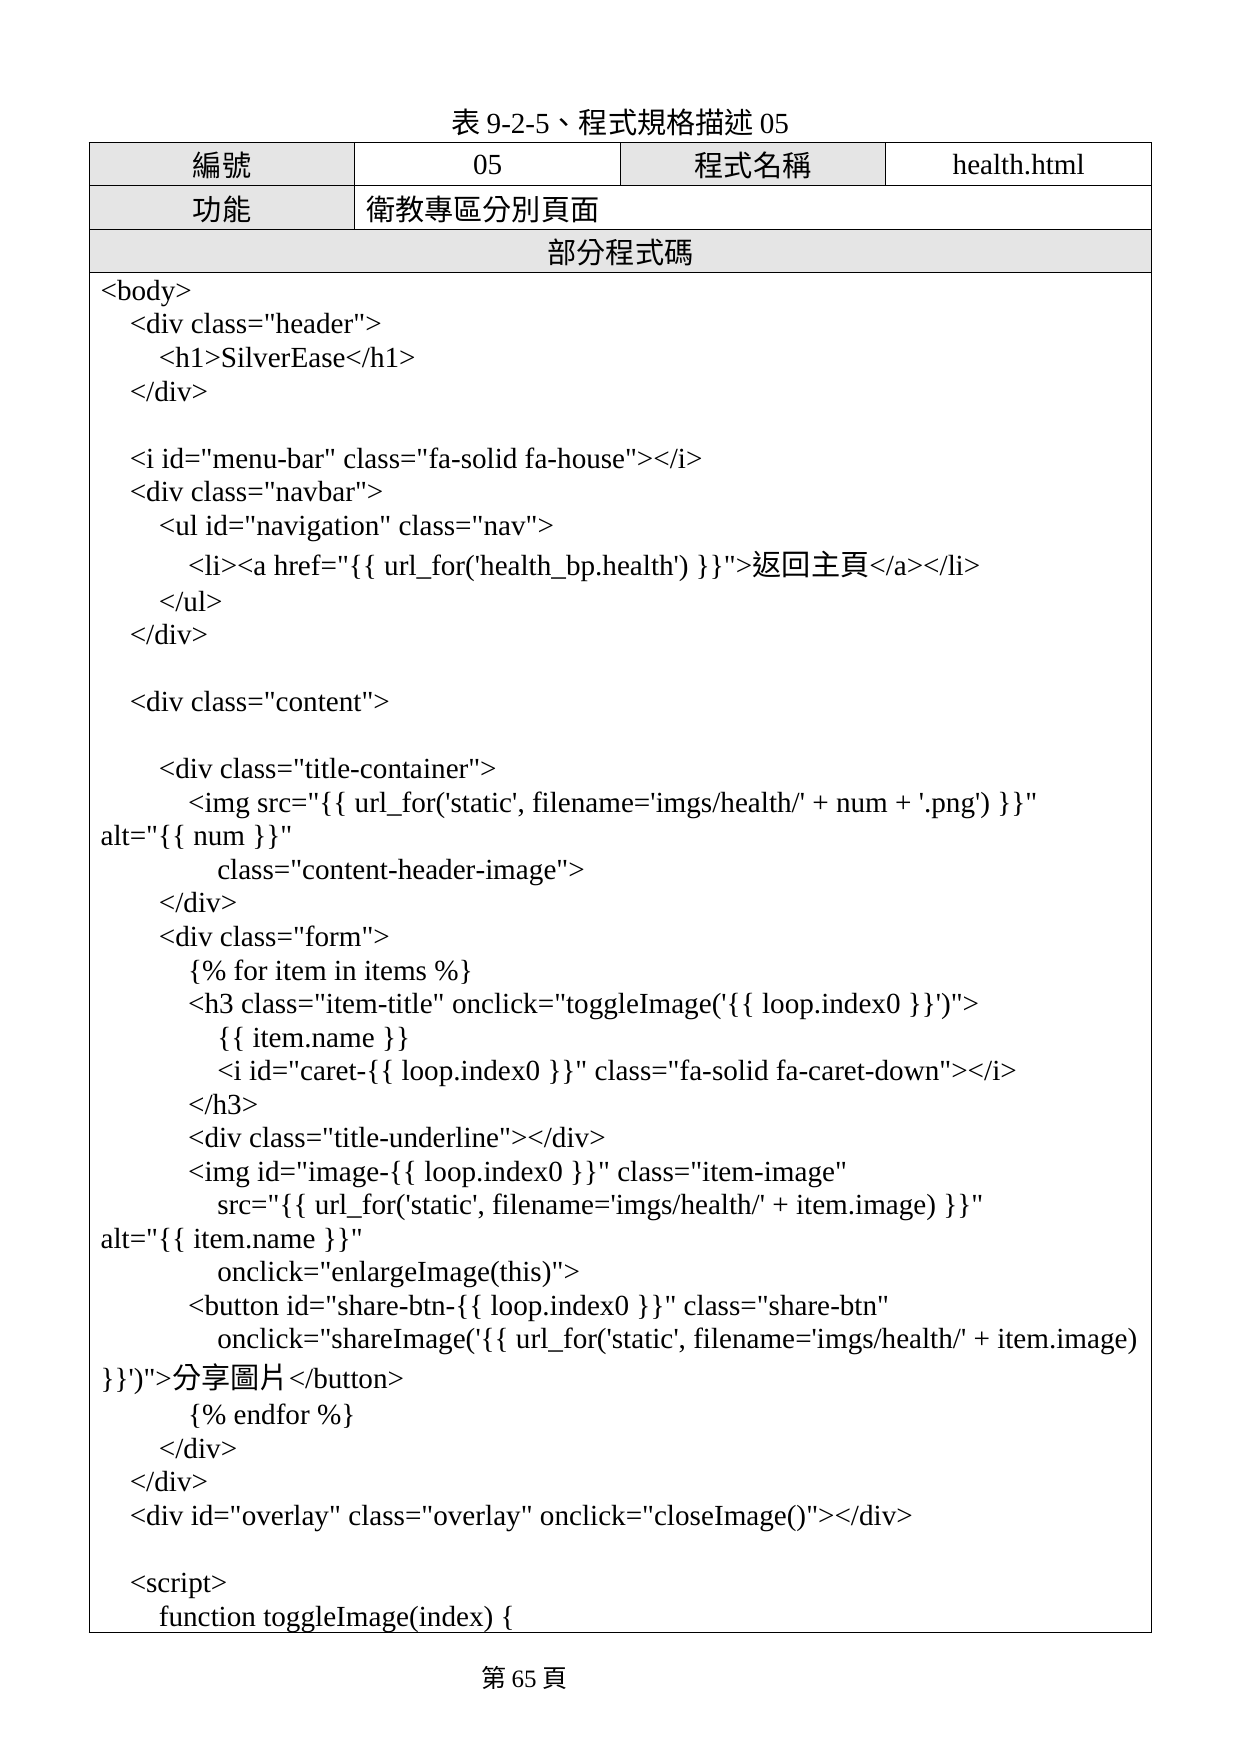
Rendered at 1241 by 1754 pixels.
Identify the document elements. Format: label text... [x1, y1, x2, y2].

table_cell 部分程式碼 [90, 230, 1151, 272]
table_header health.html [886, 143, 1151, 185]
table_cell 功能 [90, 186, 354, 229]
table_header 程式名稱 [621, 143, 885, 185]
table_cell 衛教專區分別頁面 [355, 186, 1151, 229]
table_header 編號 [90, 143, 354, 185]
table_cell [90, 273, 1151, 1632]
table_header 05 [355, 143, 620, 185]
text 表9-2-5、程式規格描述05 [118, 100, 1122, 142]
